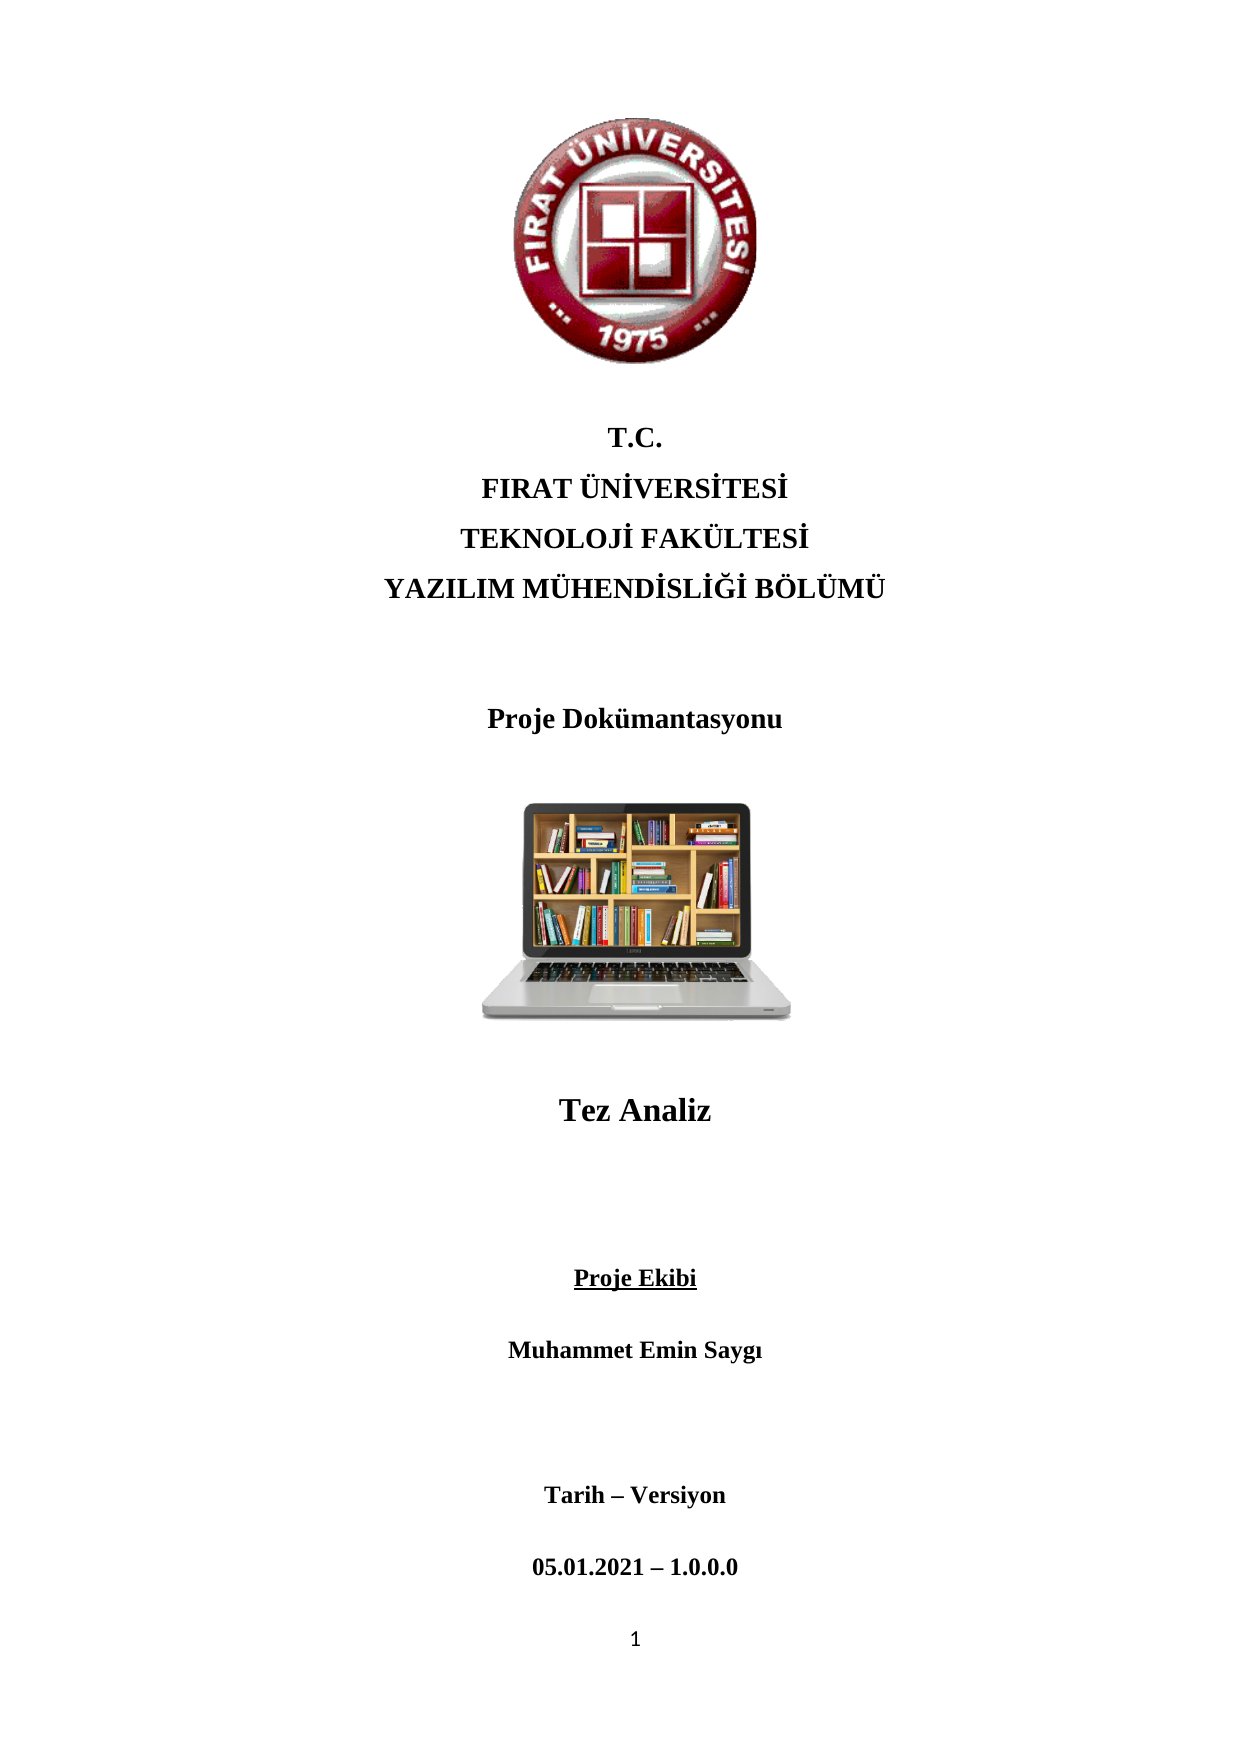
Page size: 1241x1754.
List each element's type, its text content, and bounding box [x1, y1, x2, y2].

text Muhammet Emin Saygı [148, 1336, 1122, 1364]
text 05.01.2021 – 1.0.0.0 [148, 1552, 1122, 1581]
text T.C. [148, 421, 1122, 454]
text TEKNOLOJİ FAKÜLTESİ [148, 521, 1122, 555]
text Proje Ekibi [148, 1263, 1122, 1292]
text Tarih – Versiyon [148, 1480, 1122, 1509]
text YAZILIM MÜHENDİSLİĞİ BÖLÜMÜ [148, 571, 1122, 605]
text Tez Analiz [148, 1090, 1122, 1128]
text Proje Dokümantasyonu [148, 701, 1122, 735]
picture [457, 780, 812, 1047]
text FIRAT ÜNİVERSİTESİ [148, 471, 1122, 504]
